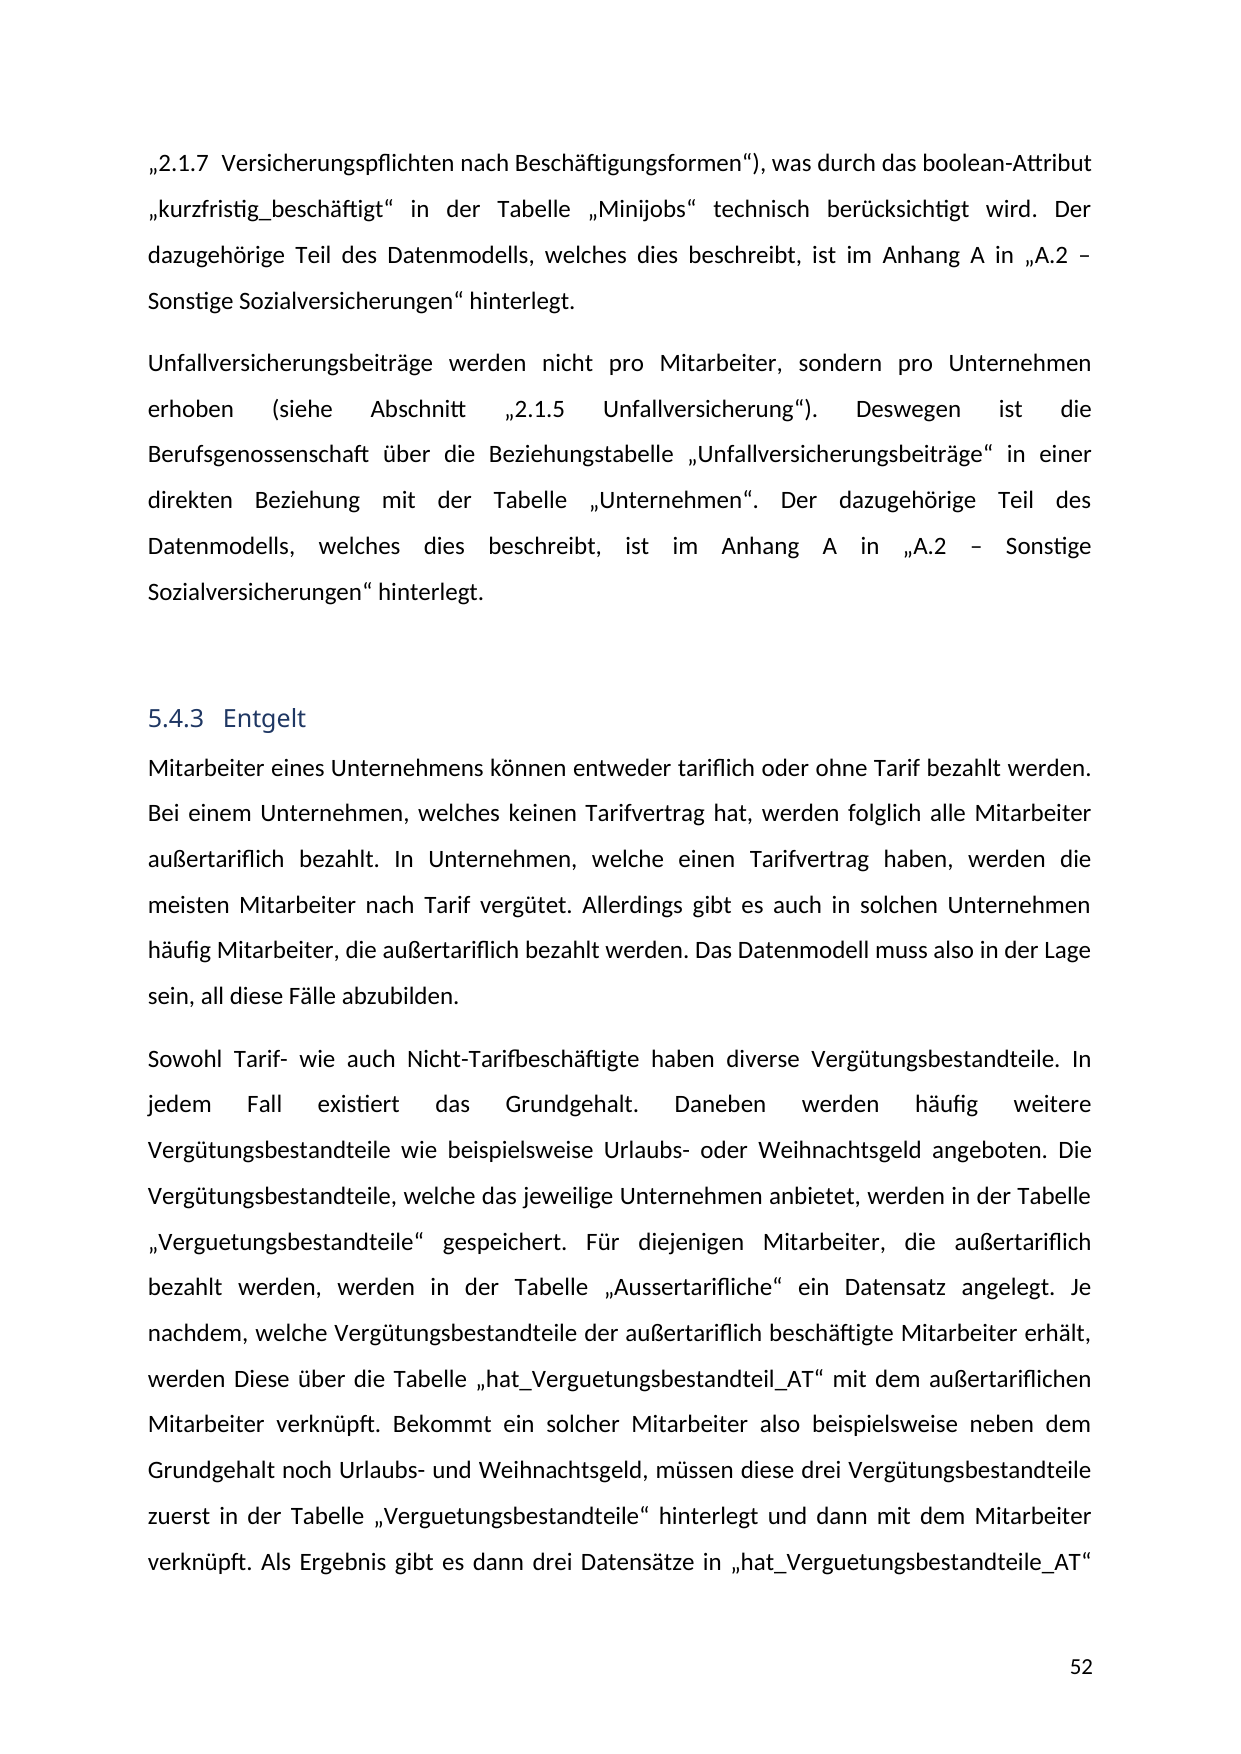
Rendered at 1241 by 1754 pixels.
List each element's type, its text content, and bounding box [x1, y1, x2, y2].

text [148, 148, 1093, 315]
text Unfallversicherungsbeiträge werden nicht pro Mitarbeiter, sondern pro Unternehmen erhoben (siehe Abschnitt „2.1.5 Unfallversicherung“). Deswegen ist die Berufsgenossenschaft über die Beziehungstabelle „Unfallversicherungsbeiträge“ in einer direkten Beziehung mit der Tabelle „Unternehmen“. Der dazugehörige Teil des Datenmodells, welches dies beschreibt, ist im Anhang A in „A.2 – Sonstige Sozialversicherungen“ hinterlegt. [148, 347, 1093, 606]
text Mitarbeiter eines Unternehmens können entweder tariflich oder ohne Tarif bezahlt werden. Bei einem Unternehmen, welches keinen Tarifvertrag hat, werden folglich alle Mitarbeiter außertariflich bezahlt. In Unternehmen, welche einen Tarifvertrag haben, werden die meisten Mitarbeiter nach Tarif vergütet. Allerdings gibt es auch in solchen Unternehmen häufig Mitarbeiter, die außertariflich bezahlt werden. Das Datenmodell muss also in der Lage sein, all diese Fälle abzubilden. [148, 752, 1093, 1011]
subtitle Entgelt [148, 701, 1093, 735]
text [148, 1043, 1093, 1576]
